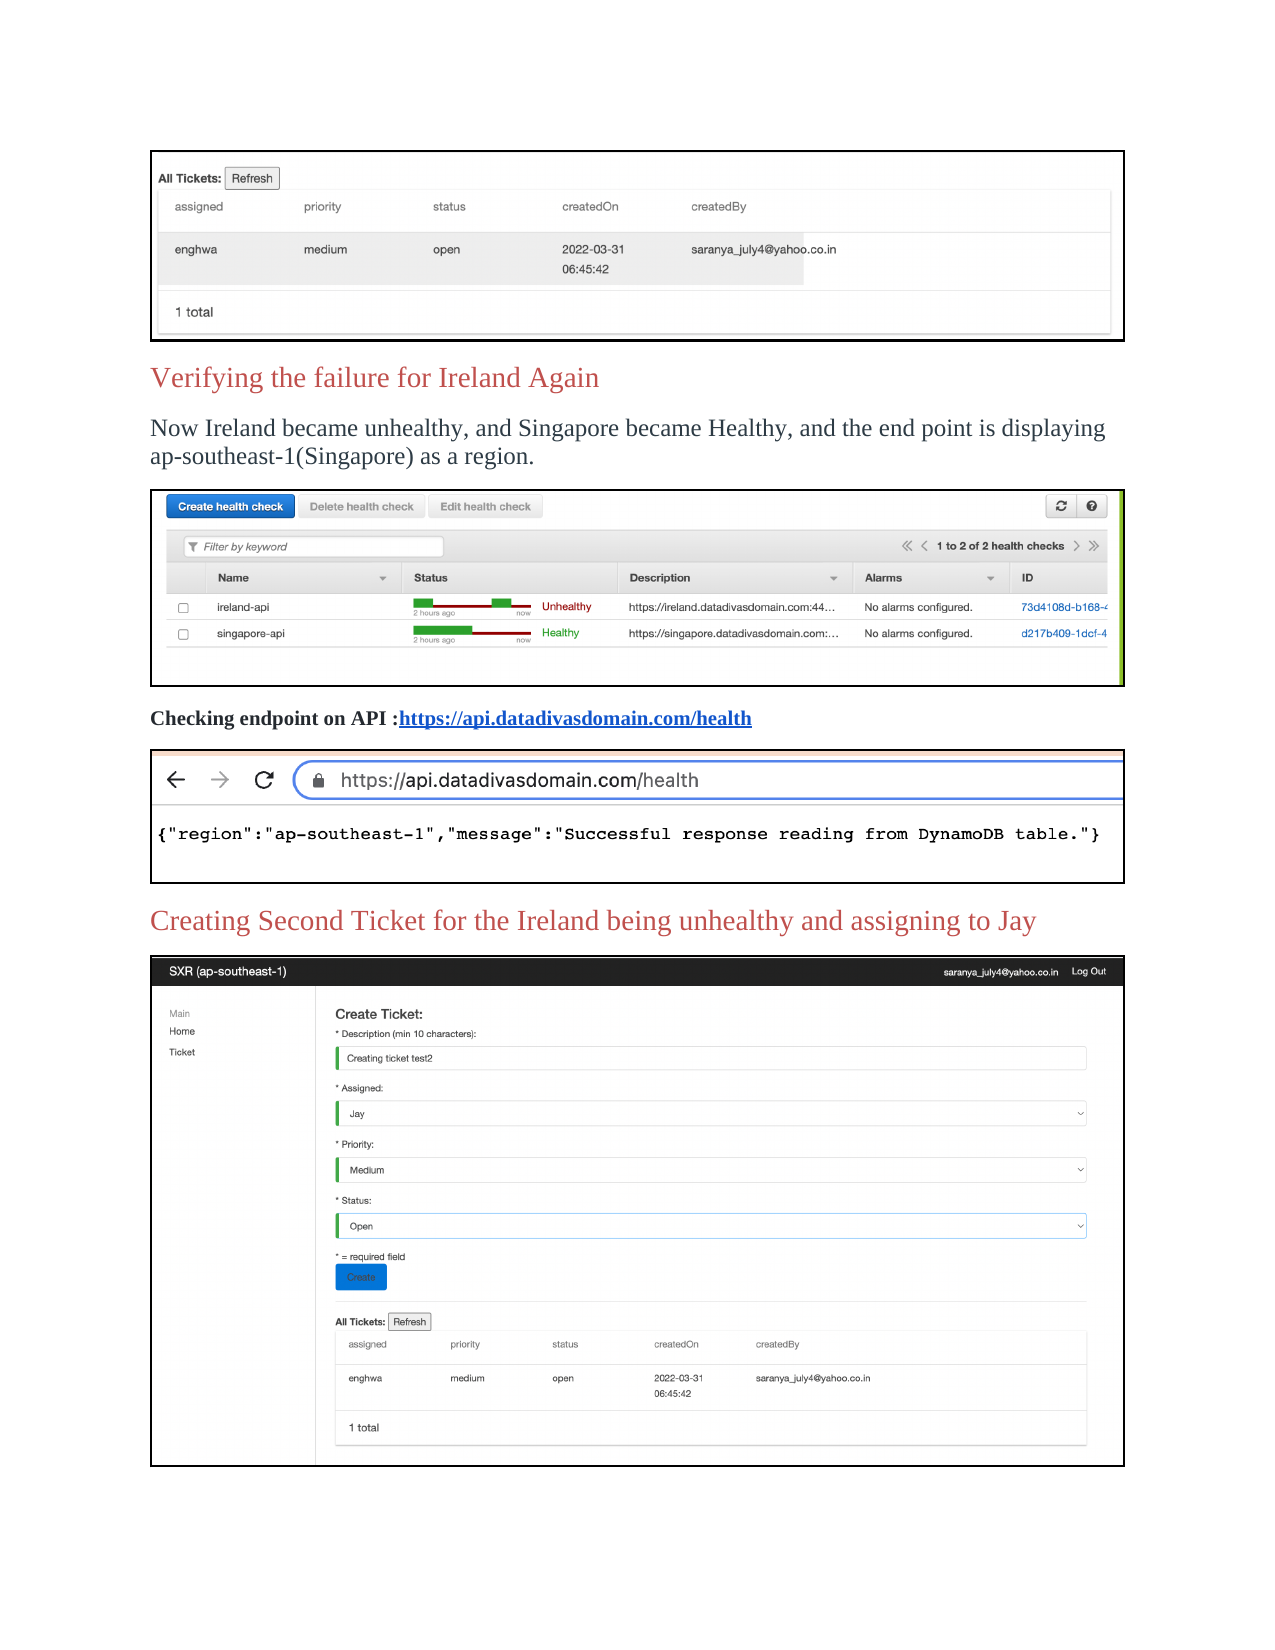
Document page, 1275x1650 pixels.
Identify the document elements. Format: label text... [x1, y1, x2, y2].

picture [152, 957, 1123, 1465]
text Checking endpoint on API :https://api.datadivasdomain.com/health [150, 706, 1125, 730]
subtitle Creating Second Ticket for the Ireland being unhealthy and assigning to Jay [150, 903, 1125, 936]
picture [152, 491, 1123, 685]
text Now Ireland became unhealthy, and Singapore became Healthy, and the end point is displaying ap-southeast-1(Singapore) as a region. [150, 413, 1125, 470]
picture [152, 751, 1123, 882]
subtitle Verifying the failure for Ireland Again [150, 360, 1125, 394]
picture [152, 152, 1123, 339]
